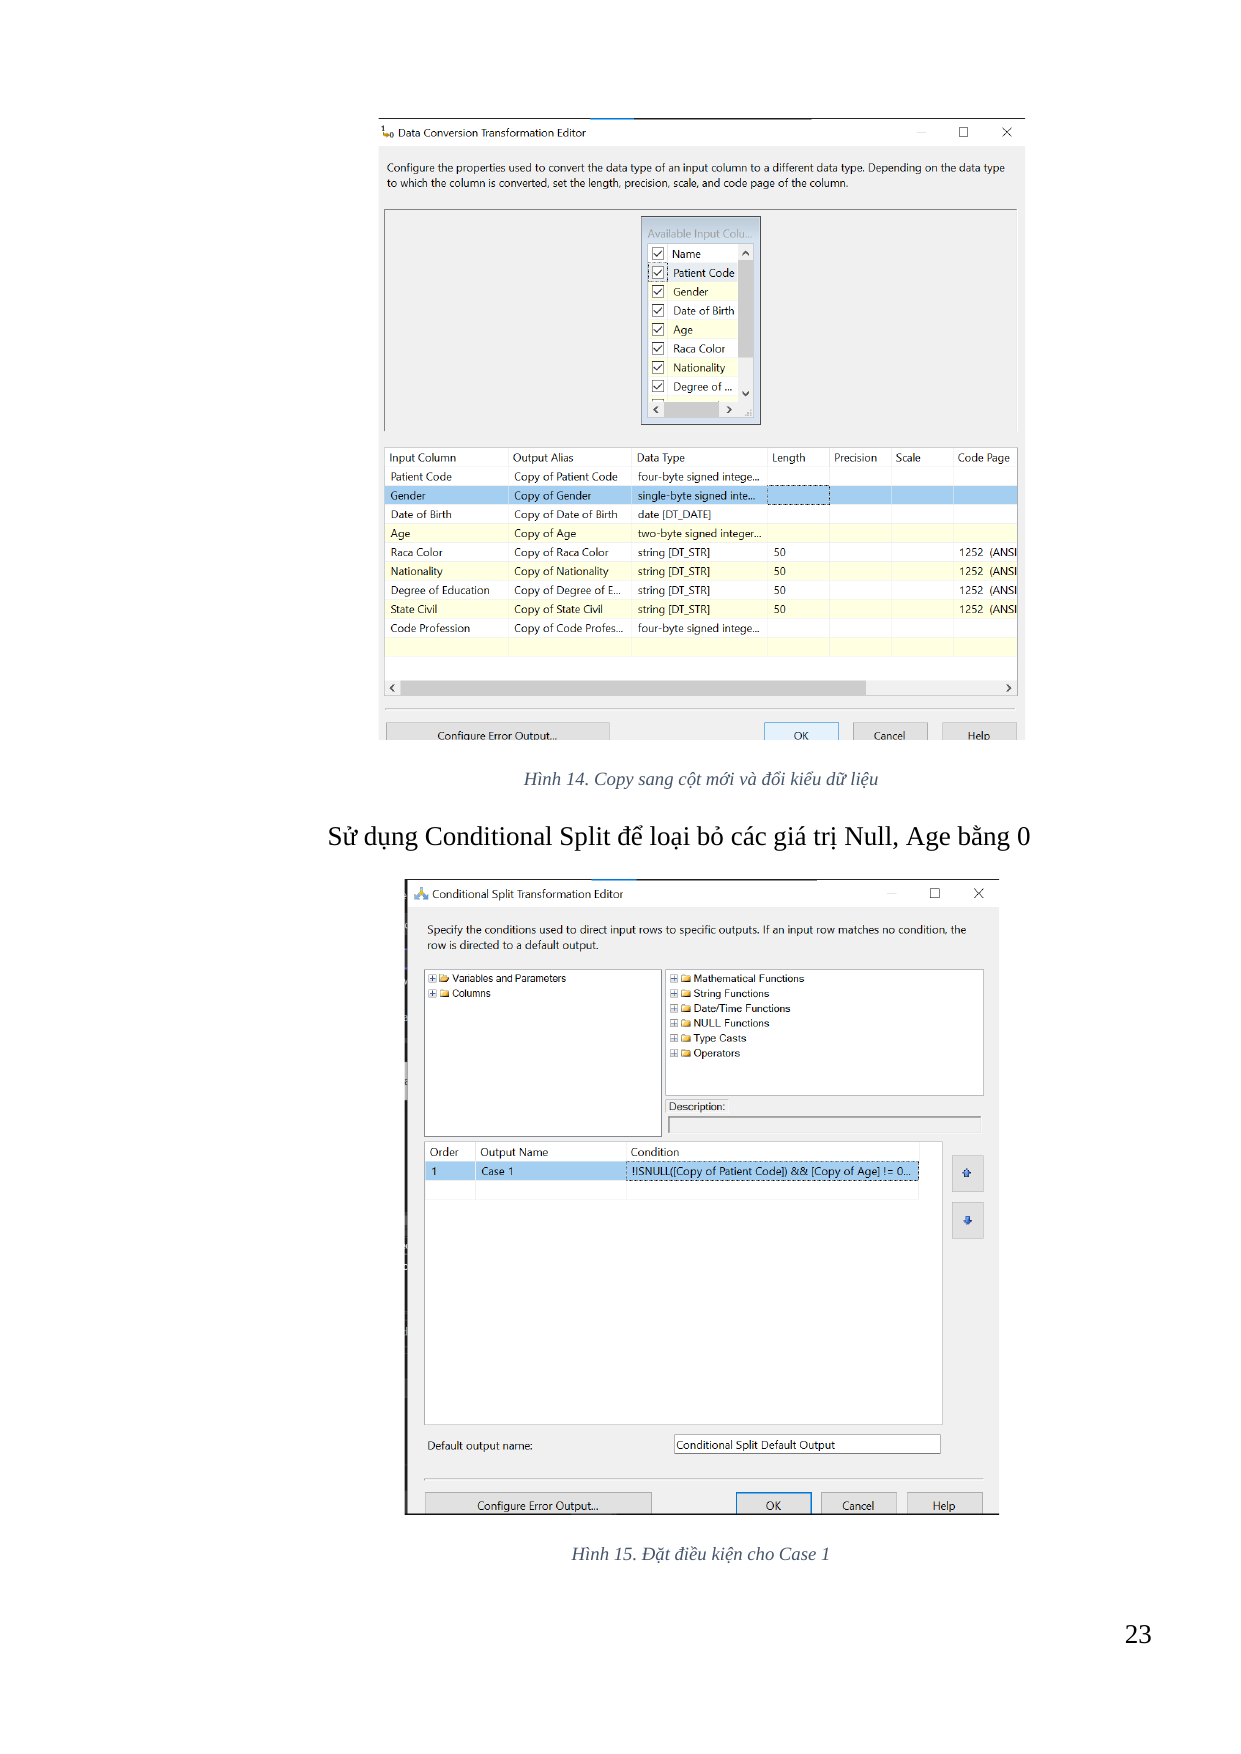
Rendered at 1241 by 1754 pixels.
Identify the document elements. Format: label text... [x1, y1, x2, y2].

picture [378, 118, 1026, 740]
text Hình 14. Copy sang cột mới và đổi kiểu dữ liệu [252, 767, 1152, 789]
text Hình 15. Đặt điều kiện cho Case 1 [252, 1543, 1152, 1564]
text Sử dụng Conditional Split để loại bỏ các giá trị Null, Age bằng 0 [252, 821, 1152, 852]
picture [404, 879, 1000, 1515]
